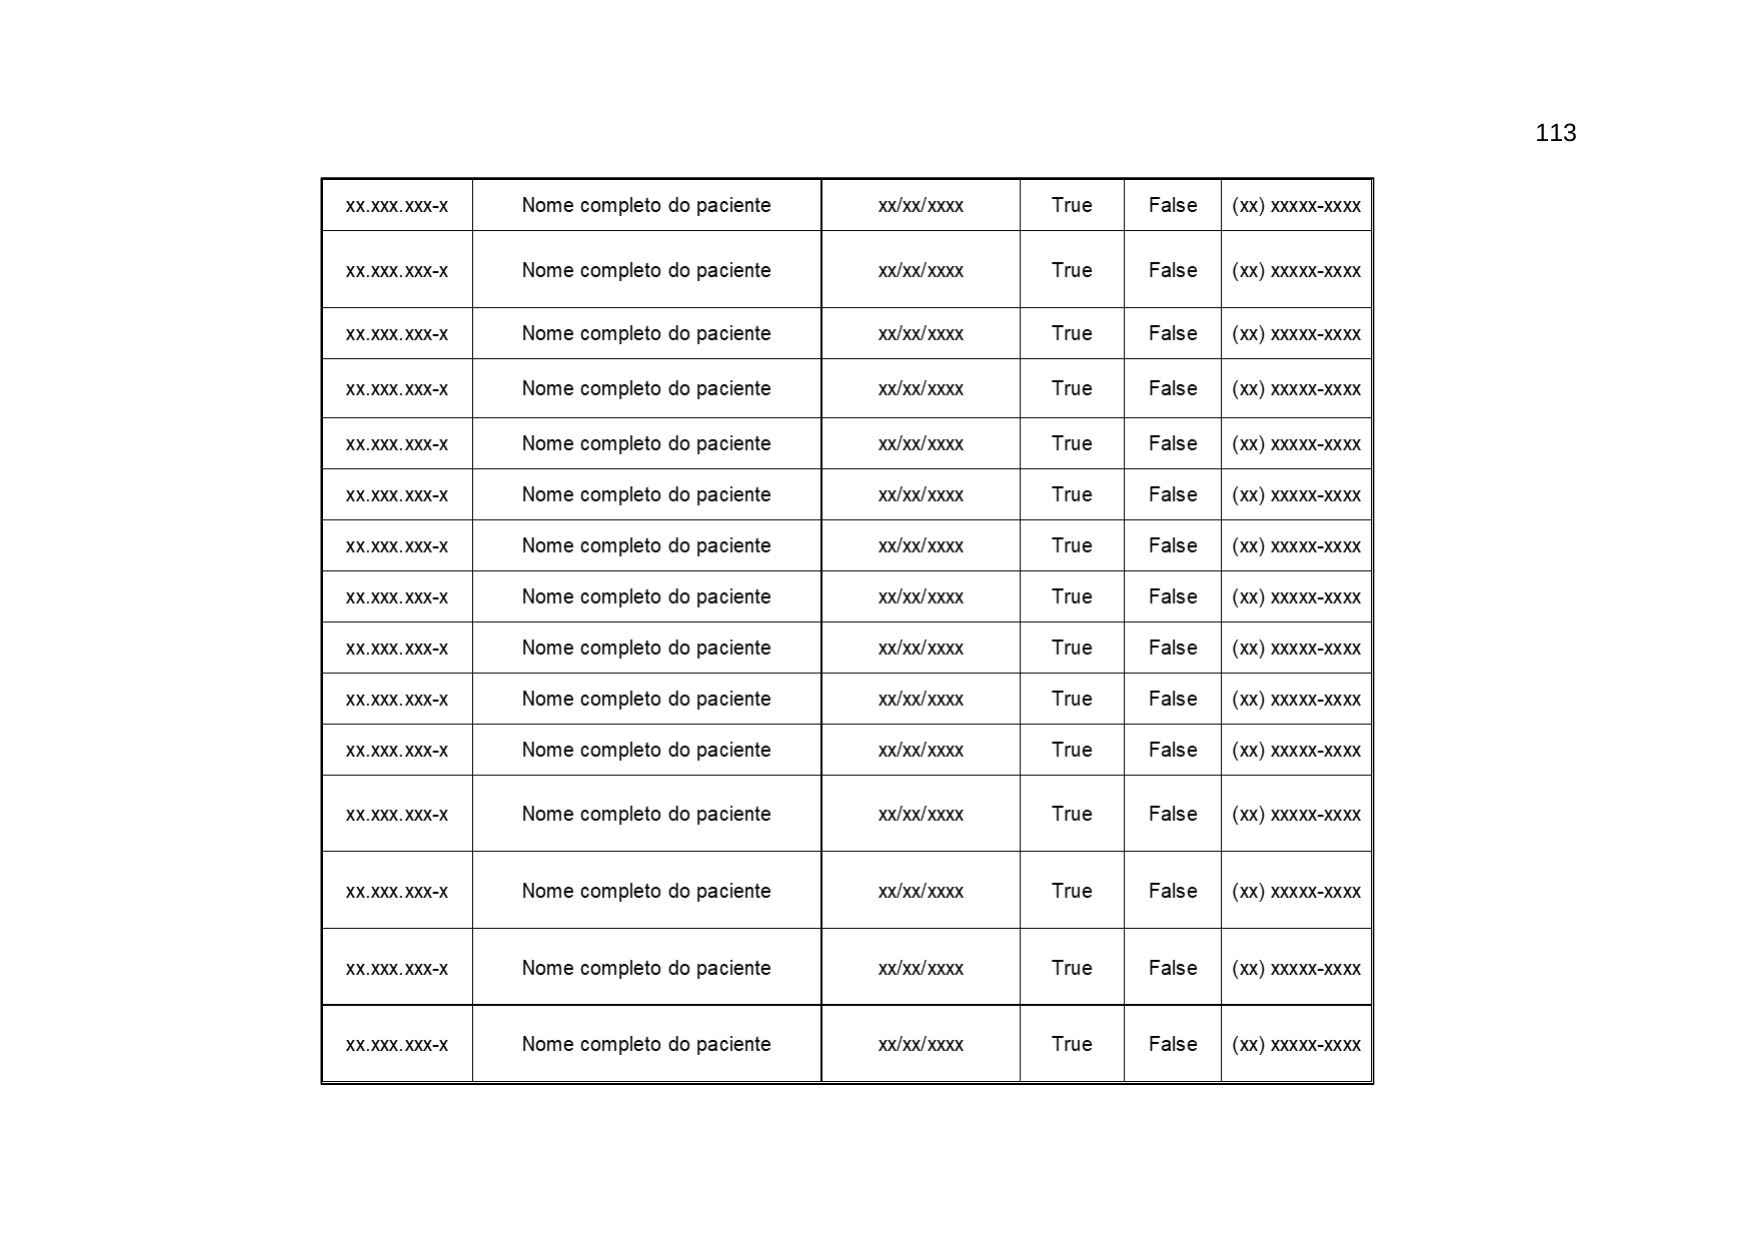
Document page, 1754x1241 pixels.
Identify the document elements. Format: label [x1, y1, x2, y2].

picture [320, 177, 1375, 1085]
